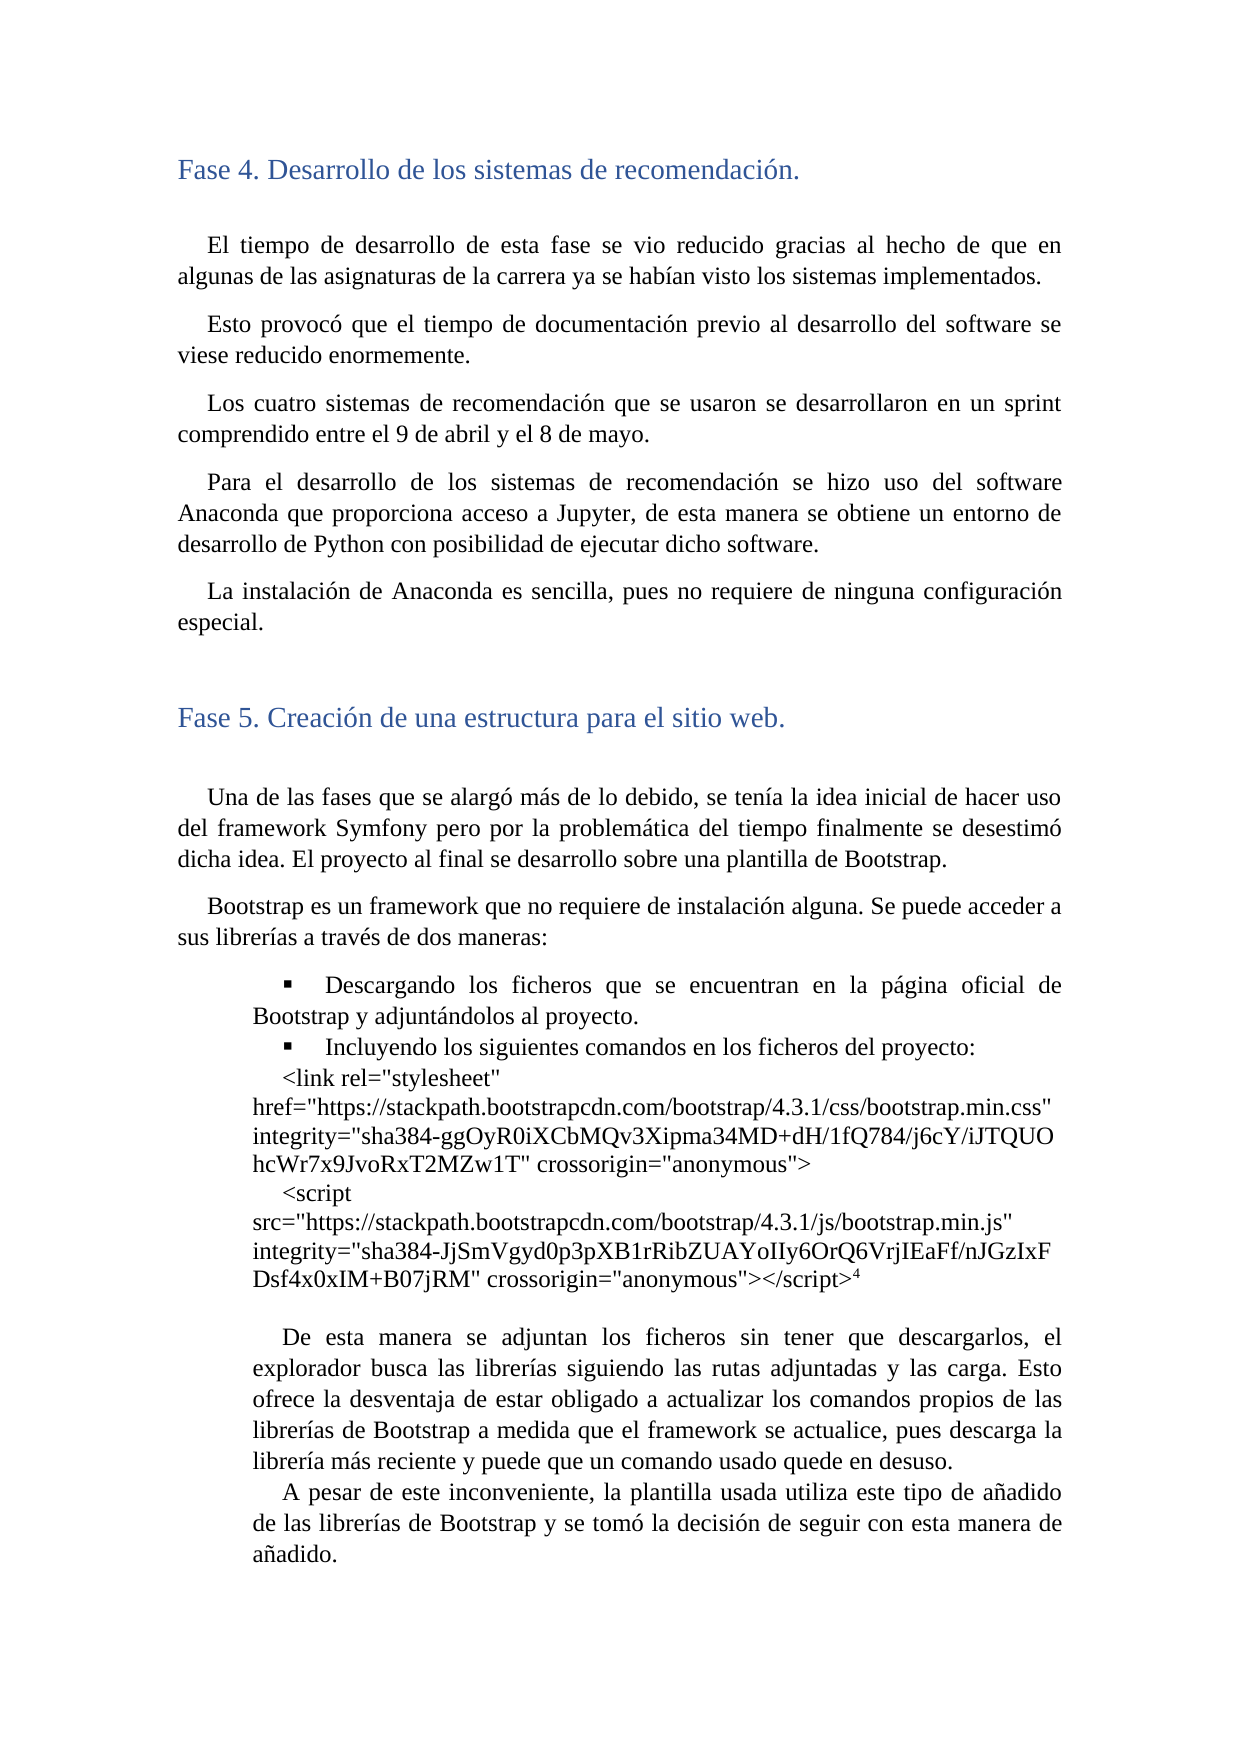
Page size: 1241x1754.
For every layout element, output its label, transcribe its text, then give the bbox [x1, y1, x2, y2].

list Incluyendo los siguientes comandos en los ficheros del proyecto: [252, 1032, 1063, 1061]
list De esta manera se adjuntan los ficheros sin tener que descargarlos, el explorador busca las librerías siguiendo las rutas adjuntadas y las carga. Esto ofrece la desventaja de estar obligado a actualizar los comandos propios de las librerías de Bootstrap a medida que el framework se actualice, pues descarga la librería más reciente y puede que un comando usado quede en desuso. [252, 1322, 1063, 1475]
text Bootstrap es un framework que no requiere de instalación alguna. Se puede acceder a sus librerías a través de dos maneras: [177, 891, 1063, 951]
text Una de las fases que se alargó más de lo debido, se tenía la idea inicial de hacer uso del framework Symfony pero por la problemática del tiempo finalmente se desestimó dicha idea. El proyecto al final se desarrollo sobre una plantilla de Bootstrap. [177, 782, 1063, 872]
list <script src="https://stackpath.bootstrapcdn.com/bootstrap/4.3.1/js/bootstrap.min.js" integrity="sha384-JjSmVgyd0p3pXB1rRibZUAYoIIy6OrQ6VrjIEaFf/nJGzIxFDsf4x0xIM+B07jRM" crossorigin="anonymous"></script>4 [252, 1178, 1063, 1293]
text La instalación de Anaconda es sencilla, pues no requiere de ninguna configuración especial. [177, 576, 1063, 636]
text El tiempo de desarrollo de esta fase se vio reducido gracias al hecho de que en algunas de las asignaturas de la carrera ya se habían visto los sistemas implementados. [177, 230, 1063, 290]
text Los cuatro sistemas de recomendación que se usaron se desarrollaron en un sprint comprendido entre el 9 de abril y el 8 de mayo. [177, 388, 1063, 448]
text Para el desarrollo de los sistemas de recomendación se hizo uso del software Anaconda que proporciona acceso a Jupyter, de esta manera se obtiene un entorno de desarrollo de Python con posibilidad de ejecutar dicho software. [177, 467, 1063, 557]
list Descargando los ficheros que se encuentran en la página oficial de Bootstrap y adjuntándolos al proyecto. [252, 970, 1063, 1030]
subtitle Fase 5. Creación de una estructura para el sitio web. [177, 700, 1063, 734]
list A pesar de este inconveniente, la plantilla usada utiliza este tipo de añadido de las librerías de Bootstrap y se tomó la decisión de seguir con esta manera de añadido. [252, 1477, 1063, 1568]
text Esto provocó que el tiempo de documentación previo al desarrollo del software se viese reducido enormemente. [177, 309, 1063, 369]
subtitle Fase 4. Desarrollo de los sistemas de recomendación. [177, 152, 1063, 185]
list <link rel="stylesheet" href="https://stackpath.bootstrapcdn.com/bootstrap/4.3.1/css/bootstrap.min.css" integrity="sha384-ggOyR0iXCbMQv3Xipma34MD+dH/1fQ784/j6cY/iJTQUOhcWr7x9JvoRxT2MZw1T" crossorigin="anonymous"> [252, 1063, 1063, 1178]
